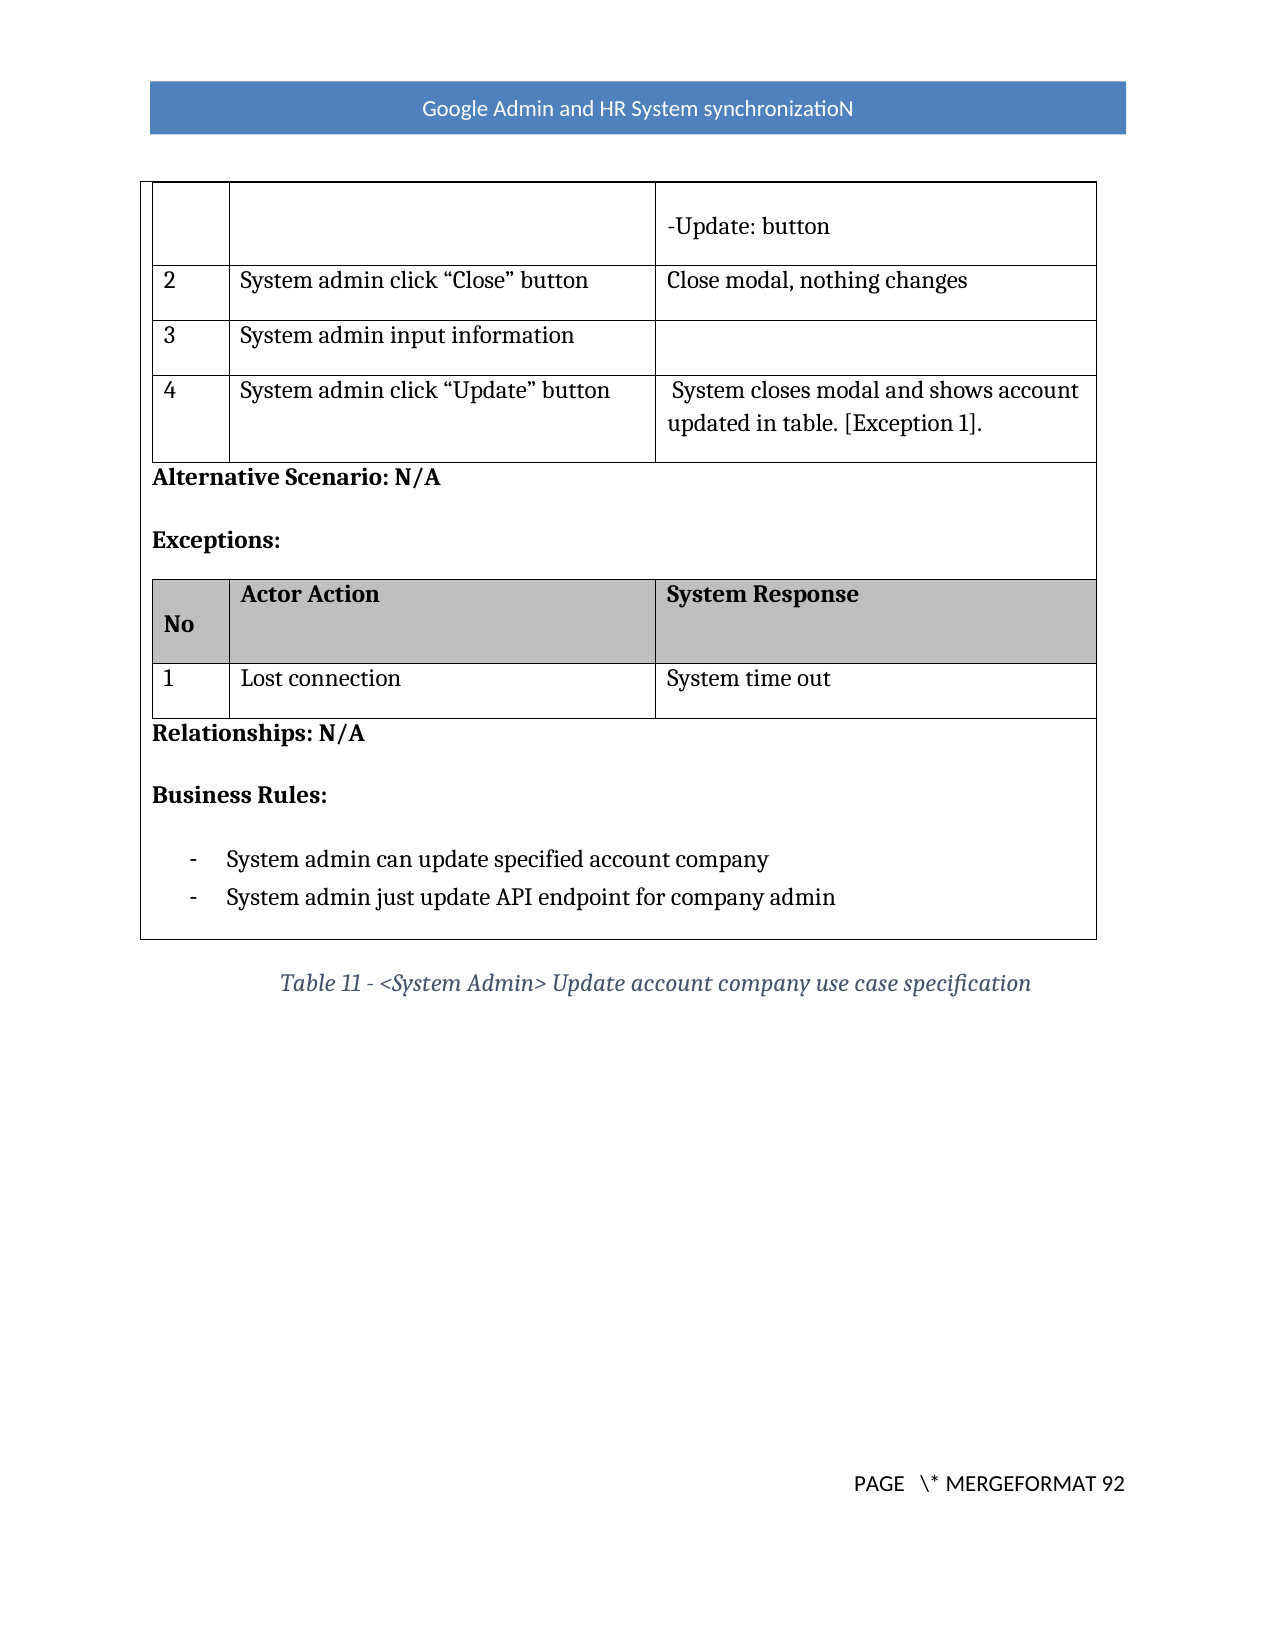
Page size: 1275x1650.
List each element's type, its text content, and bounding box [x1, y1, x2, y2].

text Table 11 - <System Admin> Update account company use case specification [187, 969, 1125, 998]
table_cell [141, 182, 1096, 939]
